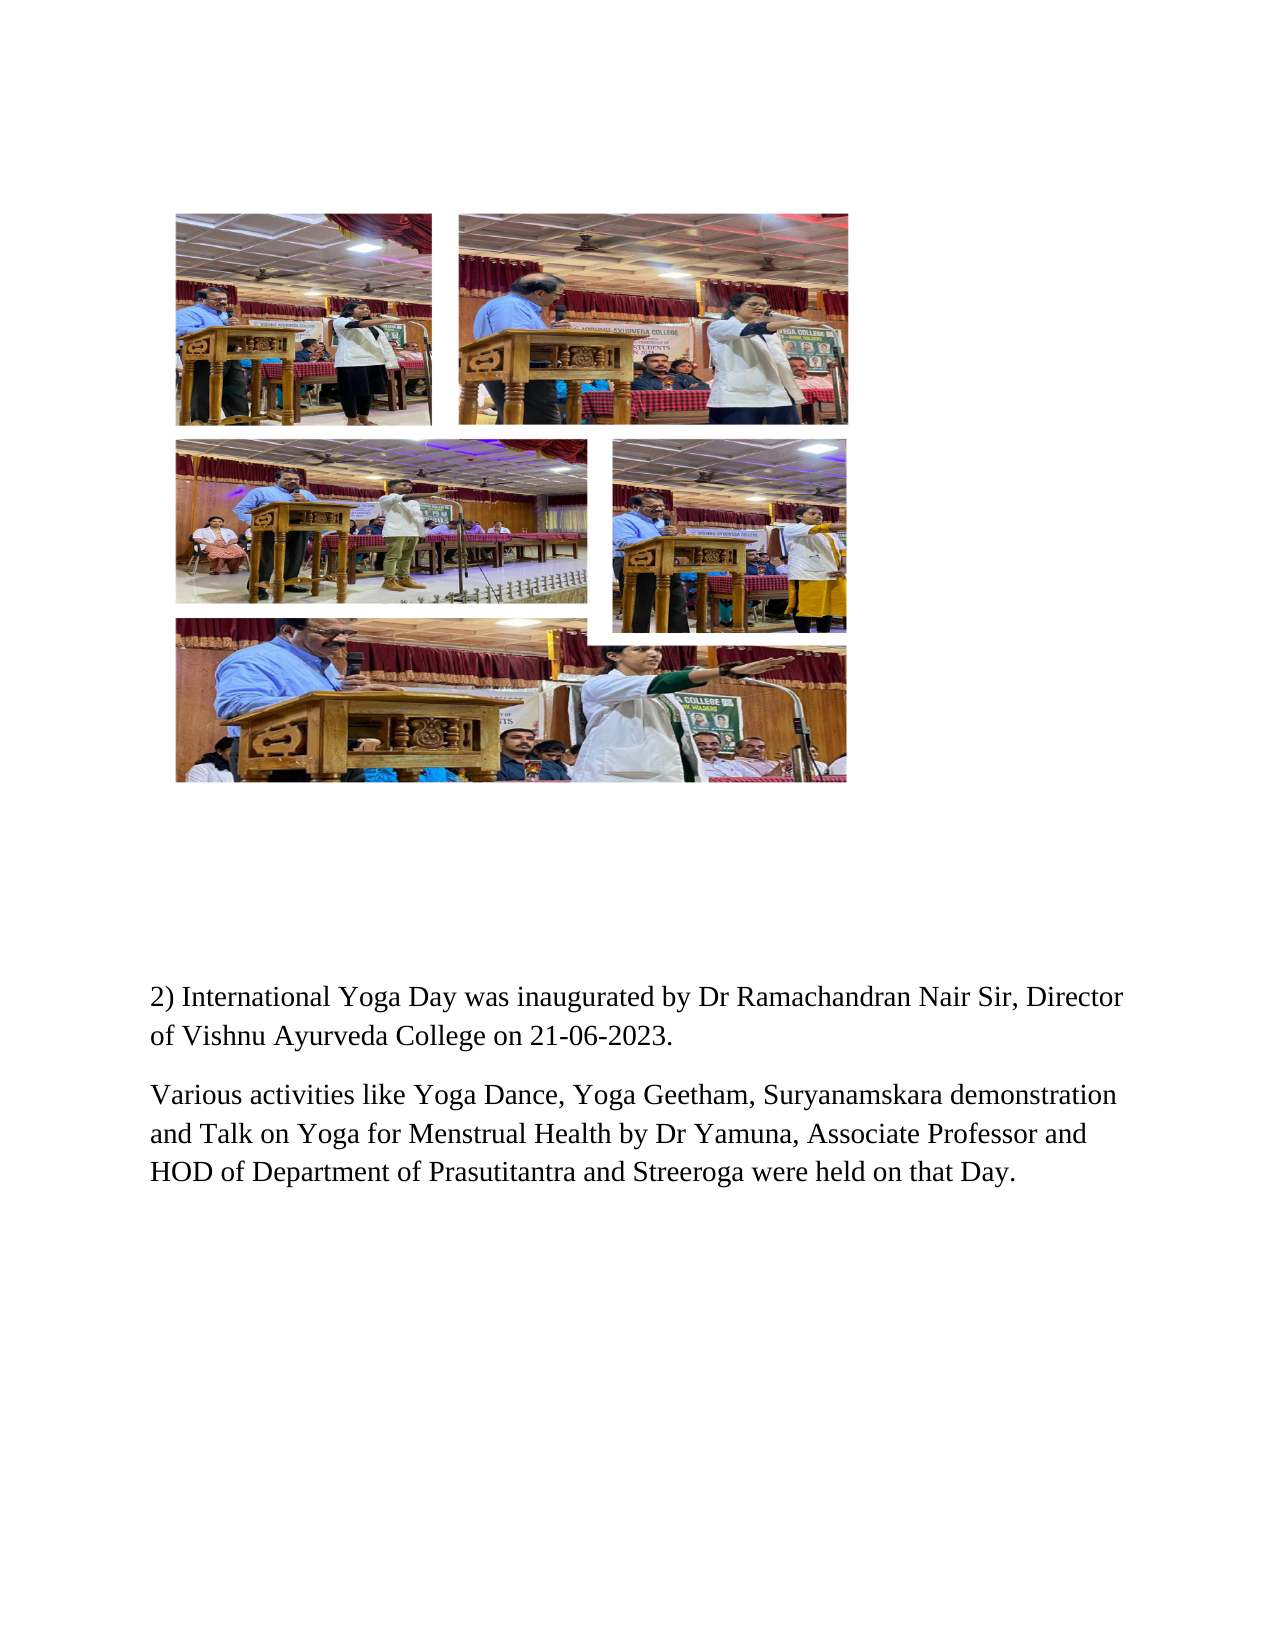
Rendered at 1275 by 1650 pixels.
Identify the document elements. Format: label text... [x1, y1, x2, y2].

picture [150, 150, 874, 836]
text Various activities like Yoga Dance, Yoga Geetham, Suryanamskara demonstration and Talk on Yoga for Menstrual Health by Dr Yamuna, Associate Professor and HOD of Department of Prasutitantra and Streeroga were held on that Day. [150, 1077, 1125, 1188]
text 2) International Yoga Day was inaugurated by Dr Ramachandran Nair Sir, Director of Vishnu Ayurveda College on 21-06-2023. [150, 979, 1125, 1052]
